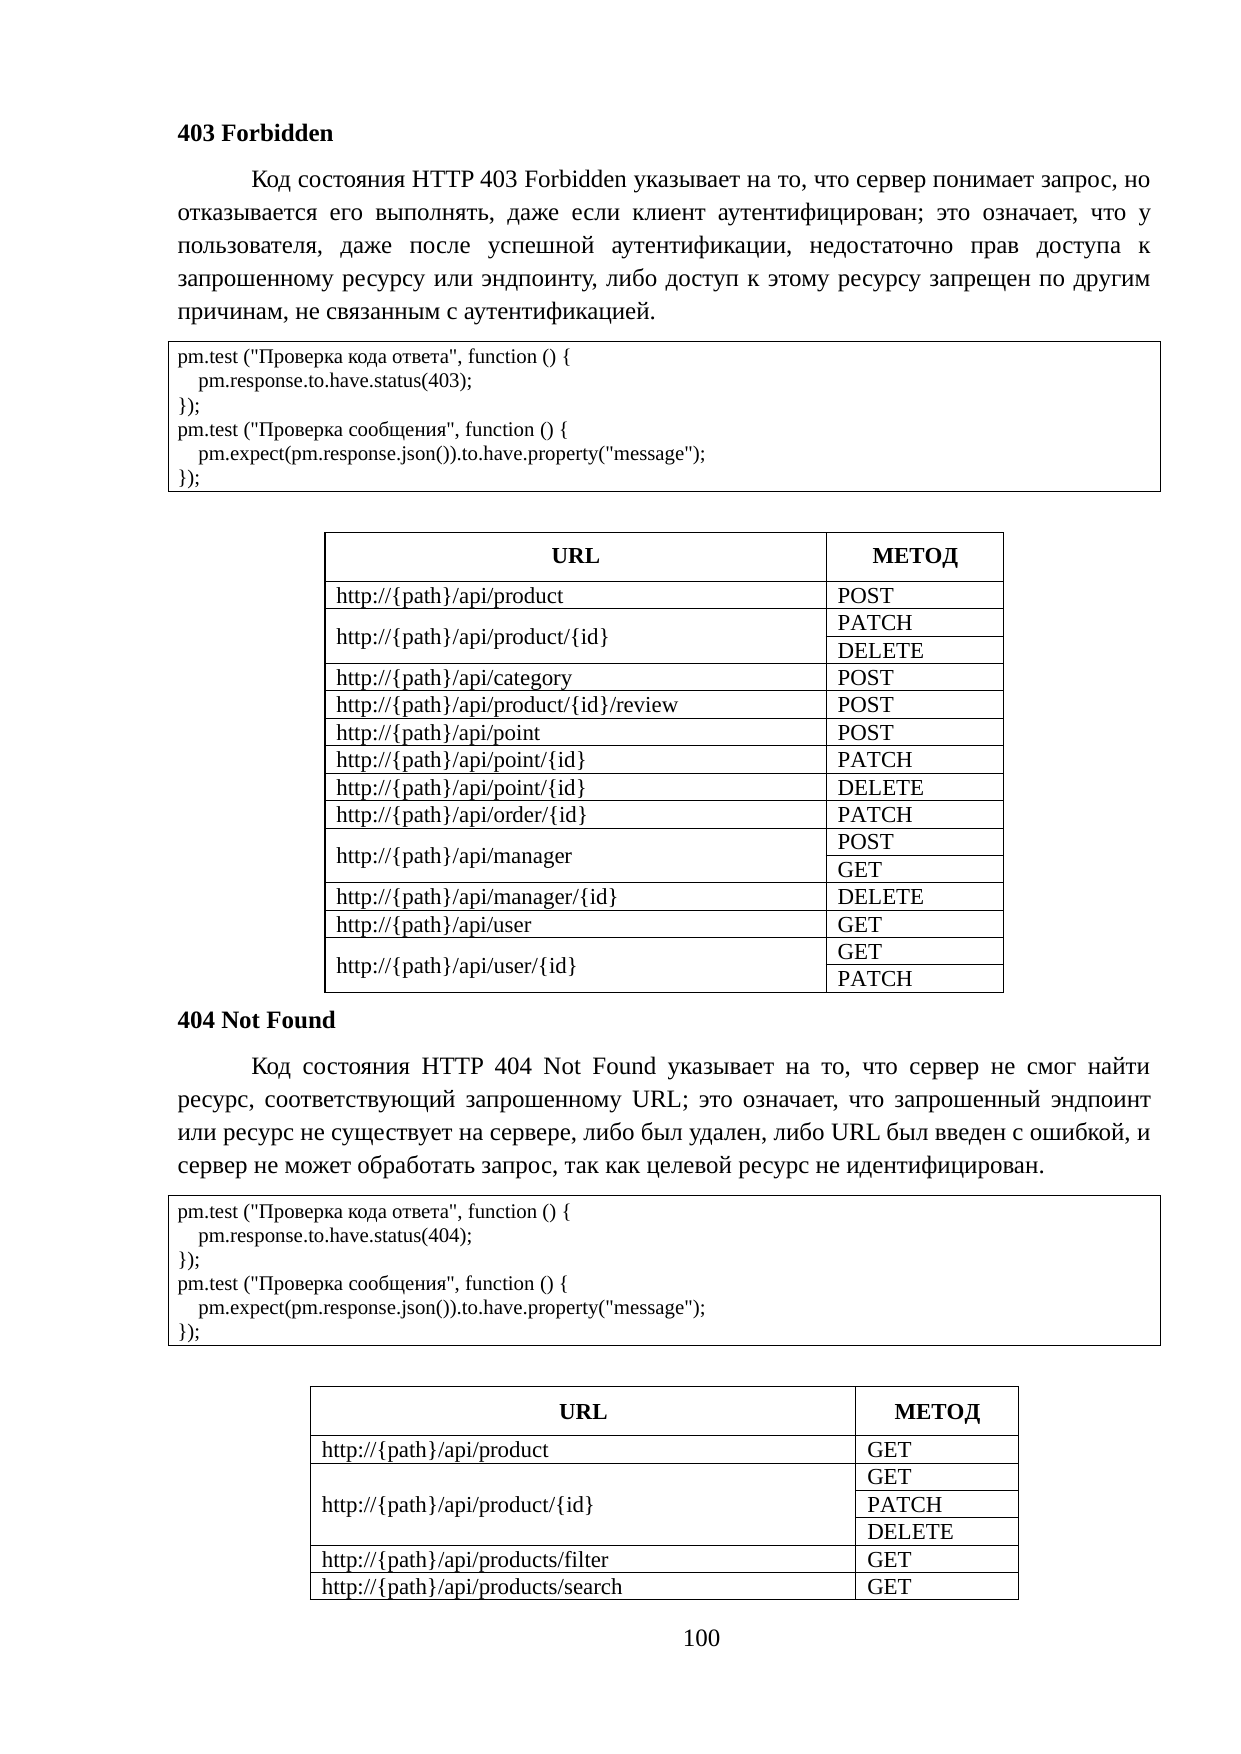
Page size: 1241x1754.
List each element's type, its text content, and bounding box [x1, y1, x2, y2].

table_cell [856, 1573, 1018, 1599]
text pm.test ("Проверка кода ответа", function () { [169, 342, 1160, 368]
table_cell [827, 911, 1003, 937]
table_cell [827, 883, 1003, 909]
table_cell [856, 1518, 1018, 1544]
text pm.expect(pm.response.json()).to.have.property("message"); [177, 1295, 1152, 1316]
text }); [169, 1316, 1160, 1345]
text pm.test ("Проверка сообщения", function () { [177, 1271, 1152, 1295]
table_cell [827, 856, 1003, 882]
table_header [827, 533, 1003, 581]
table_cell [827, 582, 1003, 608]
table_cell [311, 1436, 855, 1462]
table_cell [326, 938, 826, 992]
subtitle 403 Forbidden [177, 118, 1152, 147]
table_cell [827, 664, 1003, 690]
text pm.test ("Проверка сообщения", function () { [177, 417, 1152, 441]
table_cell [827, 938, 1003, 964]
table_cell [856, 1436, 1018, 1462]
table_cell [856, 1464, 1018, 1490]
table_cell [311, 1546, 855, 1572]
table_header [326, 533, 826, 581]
subtitle 404 Not Found [177, 1005, 1152, 1034]
text Код состояния HTTP 403 Forbidden указывает на то, что сервер понимает запрос, но отказывается его выполнять, даже если клиент аутентифицирован; это означает, что у пользователя, даже после успешной аутентификации, недостаточно прав доступа к запрошенному ресурсу или эндпоинту, либо доступ к этому ресурсу запрещен по другим причинам, не связанным с аутентификацией. [177, 164, 1152, 324]
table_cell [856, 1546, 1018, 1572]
text pm.expect(pm.response.json()).to.have.property("message"); [177, 441, 1152, 462]
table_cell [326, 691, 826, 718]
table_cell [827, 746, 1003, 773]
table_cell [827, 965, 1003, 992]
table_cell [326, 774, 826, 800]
text pm.response.to.have.status(403); [177, 368, 1152, 392]
text pm.response.to.have.status(404); [177, 1223, 1152, 1247]
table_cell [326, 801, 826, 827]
text pm.test ("Проверка кода ответа", function () { [169, 1196, 1160, 1223]
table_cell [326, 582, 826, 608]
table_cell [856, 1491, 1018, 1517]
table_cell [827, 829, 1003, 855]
text }); [177, 1247, 1152, 1271]
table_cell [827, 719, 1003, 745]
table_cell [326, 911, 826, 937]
text }); [177, 392, 1152, 417]
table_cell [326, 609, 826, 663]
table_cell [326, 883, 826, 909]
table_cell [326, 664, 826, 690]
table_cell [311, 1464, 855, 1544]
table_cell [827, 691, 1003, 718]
text }); [169, 462, 1160, 491]
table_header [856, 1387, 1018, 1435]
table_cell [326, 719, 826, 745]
text Код состояния HTTP 404 Not Found указывает на то, что сервер не смог найти ресурс, соответствующий запрошенному URL; это означает, что запрошенный эндпоинт или ресурс не существует на сервере, либо был удален, либо URL был введен с ошибкой, и сервер не может обработать запрос, так как целевой ресурс не идентифицирован. [177, 1051, 1152, 1179]
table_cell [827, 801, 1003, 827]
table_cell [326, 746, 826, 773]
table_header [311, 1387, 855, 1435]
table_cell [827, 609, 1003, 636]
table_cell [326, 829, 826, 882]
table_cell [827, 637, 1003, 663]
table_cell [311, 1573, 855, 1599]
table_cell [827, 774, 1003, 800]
